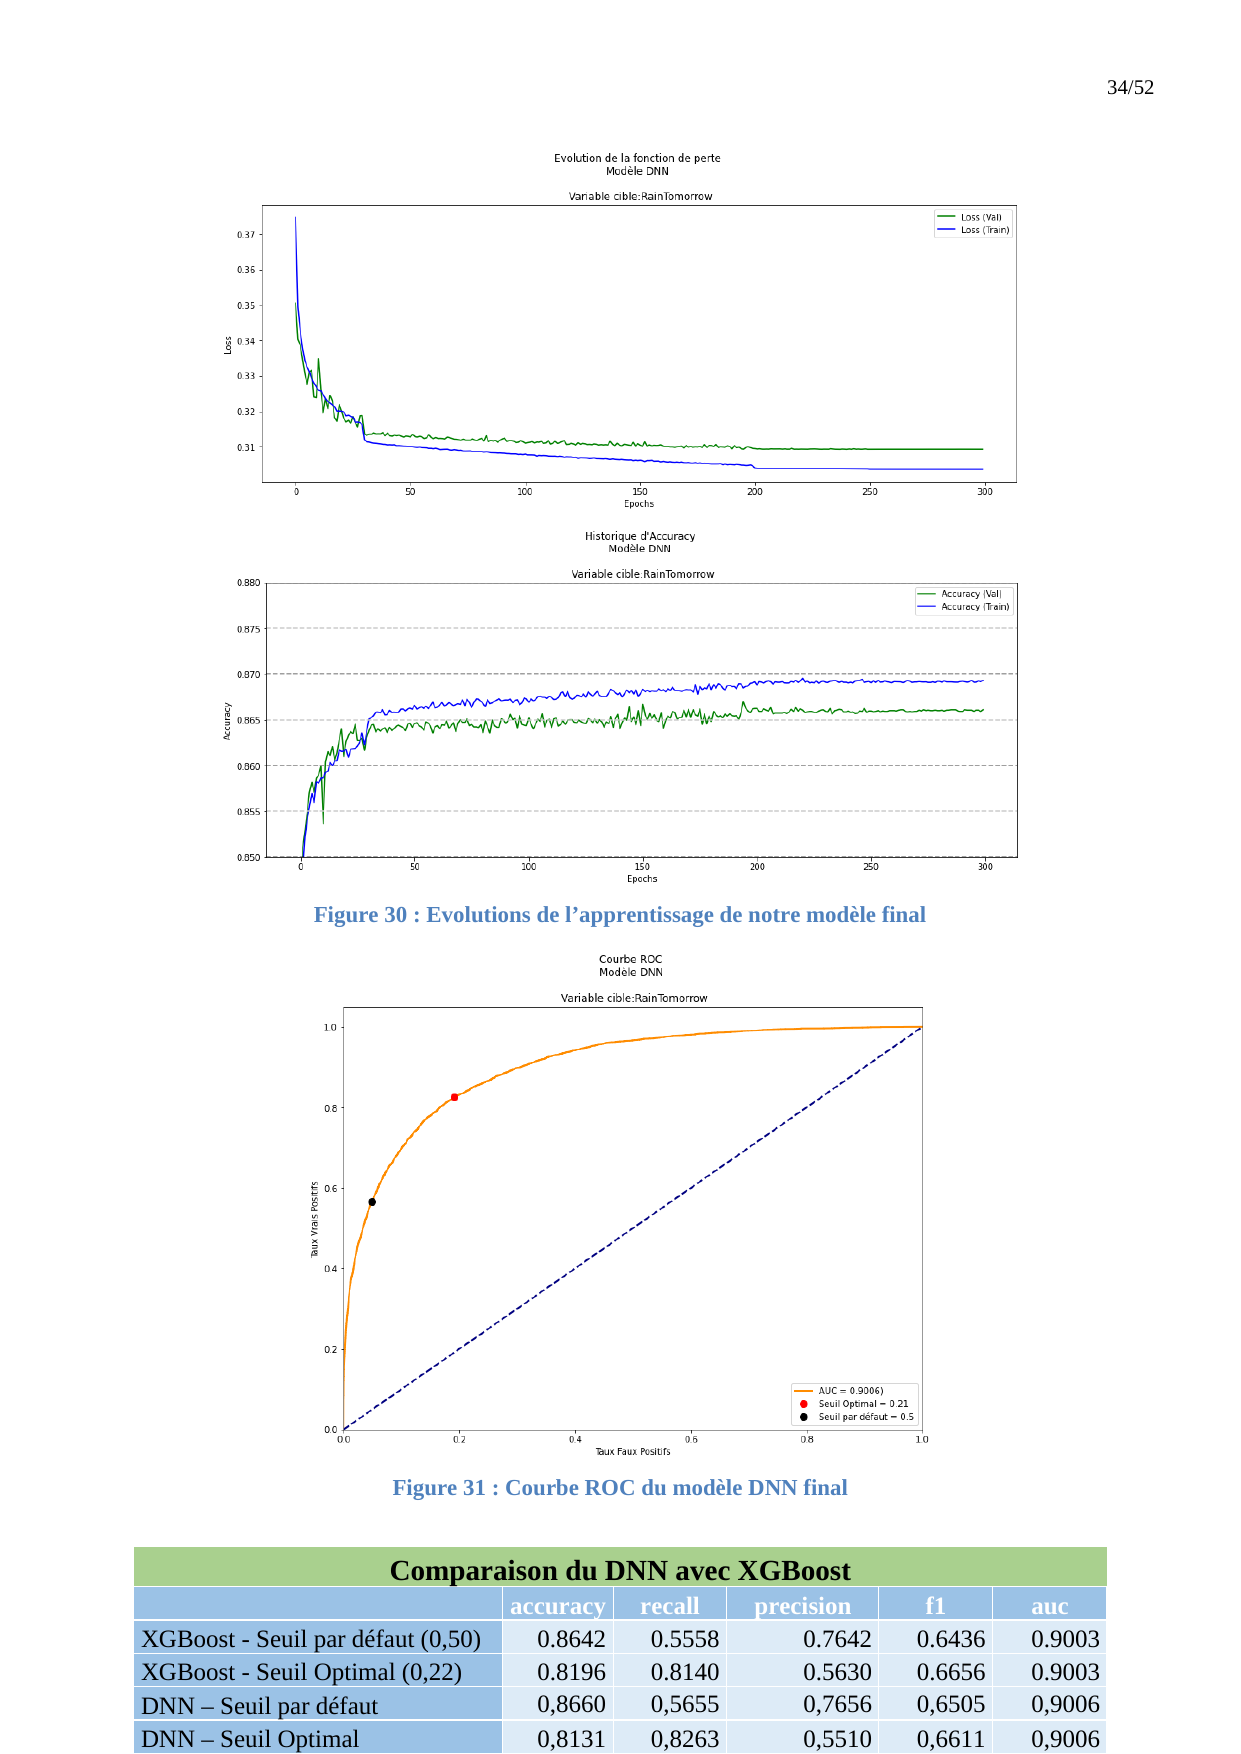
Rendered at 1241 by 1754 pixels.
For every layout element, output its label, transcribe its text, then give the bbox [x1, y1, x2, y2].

table_cell [134, 1587, 502, 1619]
table_cell 0.8642 [503, 1621, 613, 1653]
picture [306, 948, 935, 1462]
table_cell recall [614, 1587, 726, 1619]
table_cell 0.5558 [614, 1621, 726, 1653]
table_cell 0.9003 [993, 1621, 1106, 1653]
table_cell DNN – Seuil Optimal [134, 1721, 502, 1753]
table_cell 0.6656 [879, 1654, 992, 1686]
table_cell f1 [879, 1587, 992, 1619]
table_cell 0,5510 [727, 1721, 878, 1753]
table_cell XGBoost - Seuil Optimal (0,22) [134, 1654, 502, 1686]
table_cell XGBoost - Seuil par défaut (0,50) [134, 1621, 502, 1653]
table_cell accuracy [503, 1587, 613, 1619]
table_cell 0,6505 [879, 1687, 992, 1719]
table_cell 0.9003 [993, 1654, 1106, 1686]
table_cell precision [727, 1587, 878, 1619]
table_cell 0,7656 [727, 1687, 878, 1719]
table_cell 0.8140 [614, 1654, 726, 1686]
table_cell 0,8660 [503, 1687, 613, 1719]
table_cell 0,9006 [993, 1687, 1106, 1719]
table_cell auc [993, 1587, 1106, 1619]
table_cell 0,6611 [879, 1721, 992, 1753]
table_cell 0,5655 [614, 1687, 726, 1719]
picture [218, 147, 1022, 514]
table_cell 0,8131 [503, 1721, 613, 1753]
table_cell 0,8263 [614, 1721, 726, 1753]
table_cell 0.6436 [879, 1621, 992, 1653]
table_cell 0,9006 [993, 1721, 1106, 1753]
picture [218, 525, 1022, 889]
table_cell 0.8196 [503, 1654, 613, 1686]
table_header Comparaison du DNN avec XGBoost [134, 1547, 1107, 1586]
table_cell 0.7642 [727, 1621, 878, 1653]
table_cell DNN – Seuil par défaut [134, 1687, 502, 1719]
table_cell 0.5630 [727, 1654, 878, 1686]
